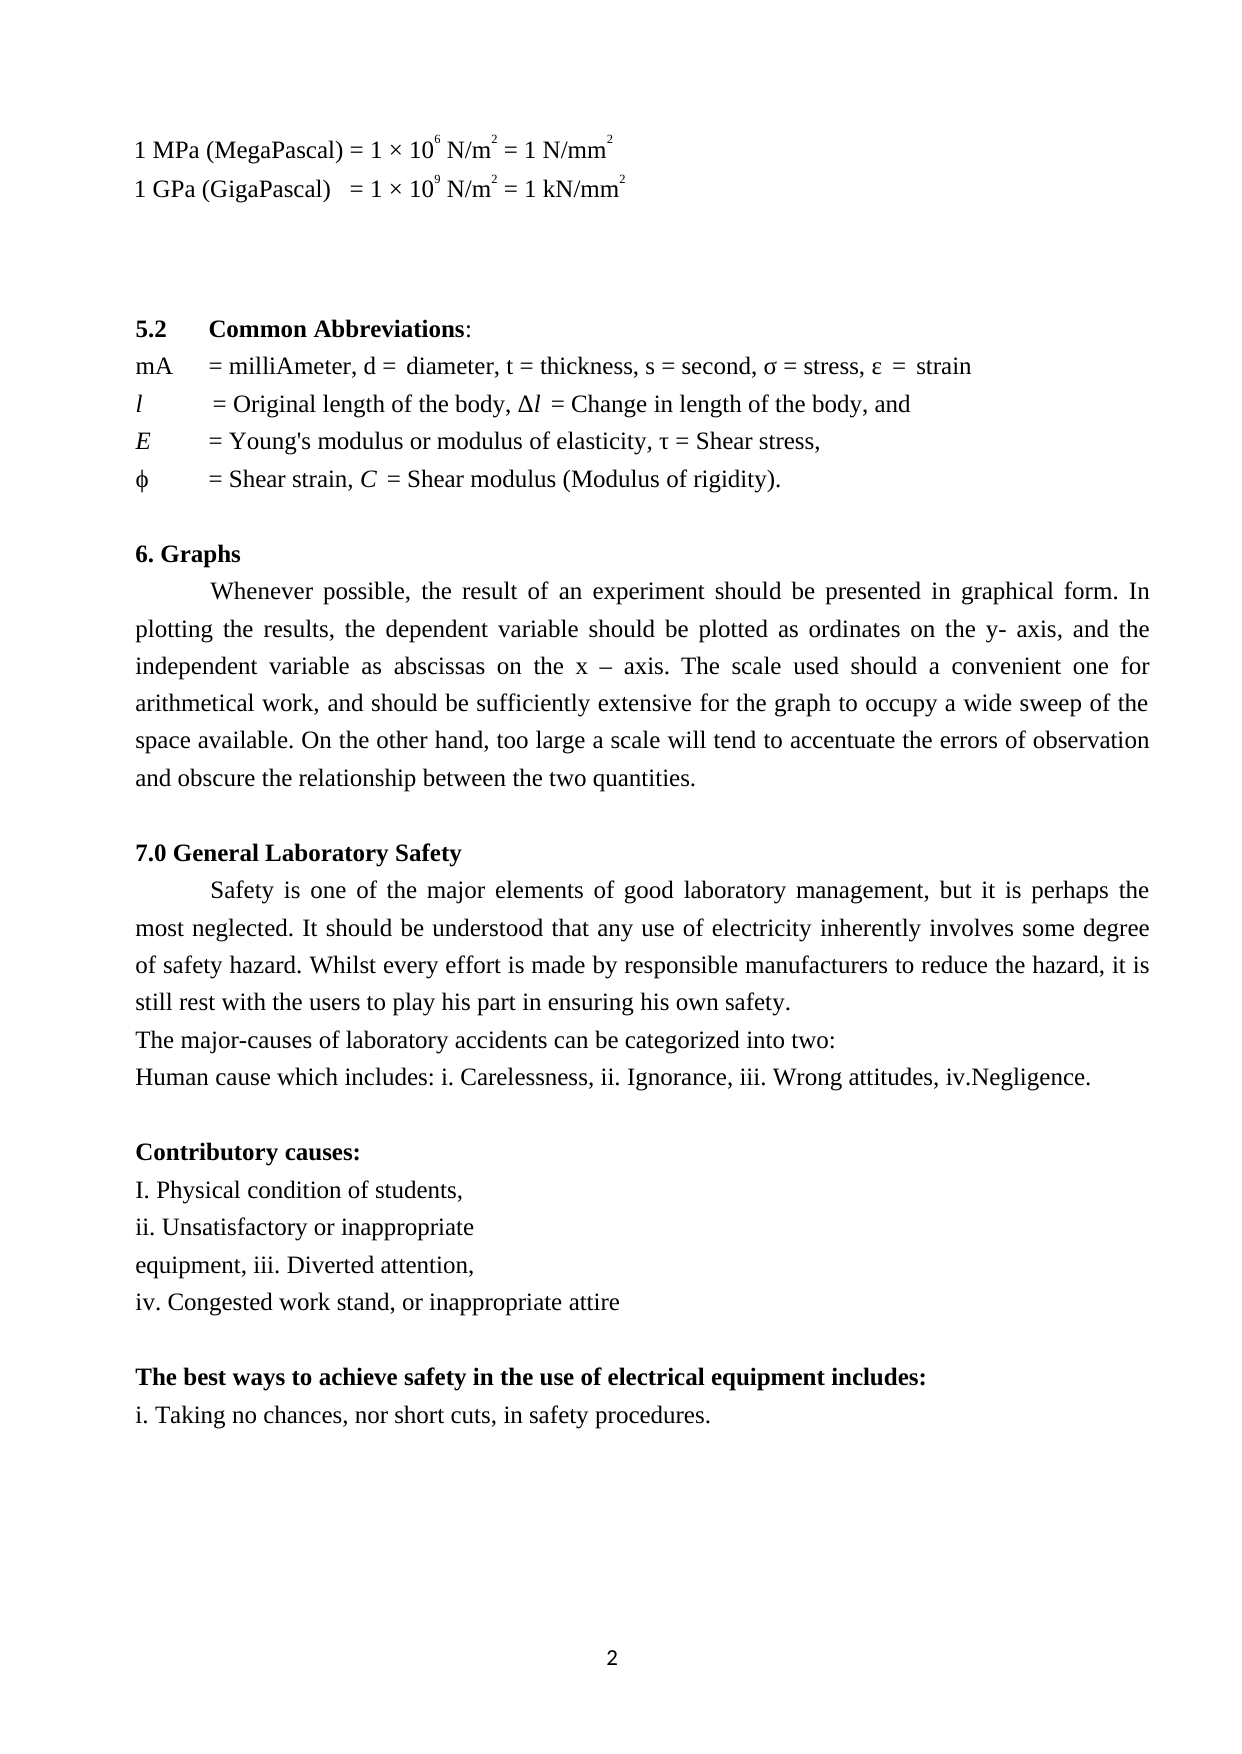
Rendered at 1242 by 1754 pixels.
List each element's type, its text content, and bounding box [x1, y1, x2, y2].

text 6. Graphs [135, 539, 1158, 568]
text 1 GPa (GigaPascal) = 1 × 109 N/m2 = 1 kN/mm2 [134, 171, 1158, 203]
text I. Physical condition of students, [135, 1175, 1158, 1204]
text i. Taking no chances, nor short cuts, in safety procedures. [135, 1400, 1158, 1429]
text 5.2 Common Abbreviations: [135, 314, 1158, 343]
text The best ways to achieve safety in the use of electrical equipment includes: [135, 1362, 1158, 1391]
text 7.0 General Laboratory Safety [135, 838, 1158, 867]
text ϕ = Shear strain, C = Shear modulus (Modulus of rigidity). [135, 464, 1158, 493]
text Whenever possible, the result of an experiment should be presented in graphical form. In plotting the results, the dependent variable should be plotted as ordinates on the y- axis, and the independent variable as abscissas on the x – axis. The scale used should a convenient one for arithmetical work, and should be sufficiently extensive for the graph to occupy a wide sweep of the space available. On the other hand, too large a scale will tend to accentuate the errors of observation and obscure the relationship between the two quantities. [135, 576, 1150, 792]
text Human cause which includes: i. Carelessness, ii. Ignorance, iii. Wrong attitudes, iv.Negligence. [135, 1062, 1158, 1091]
text 1 MPa (MegaPascal) = 1 × 106 N/m2 = 1 N/mm2 [134, 132, 1158, 163]
text The major-causes of laboratory accidents can be categorized into two: [135, 1025, 1158, 1054]
text mA = milliAmeter, d = diameter, t = thickness, s = second, σ = stress, ε = strain [135, 351, 1158, 380]
text iv. Congested work stand, or inappropriate attire [135, 1287, 1158, 1316]
text Contributory causes: [135, 1137, 1158, 1166]
text ii. Unsatisfactory or inappropriate equipment, iii. Diverted attention, [135, 1212, 590, 1278]
text Safety is one of the major elements of good laboratory management, but it is perhaps the most neglected. It should be understood that any use of electricity inherently involves some degree of safety hazard. Whilst every effort is made by responsible manufacturers to reduce the hazard, it is still rest with the users to play his part in ensuring his own safety. [135, 876, 1150, 1016]
text l = Original length of the body, Δl = Change in length of the body, and [135, 389, 1158, 418]
text E = Young's modulus or modulus of elasticity, τ = Shear stress, [135, 426, 1158, 455]
